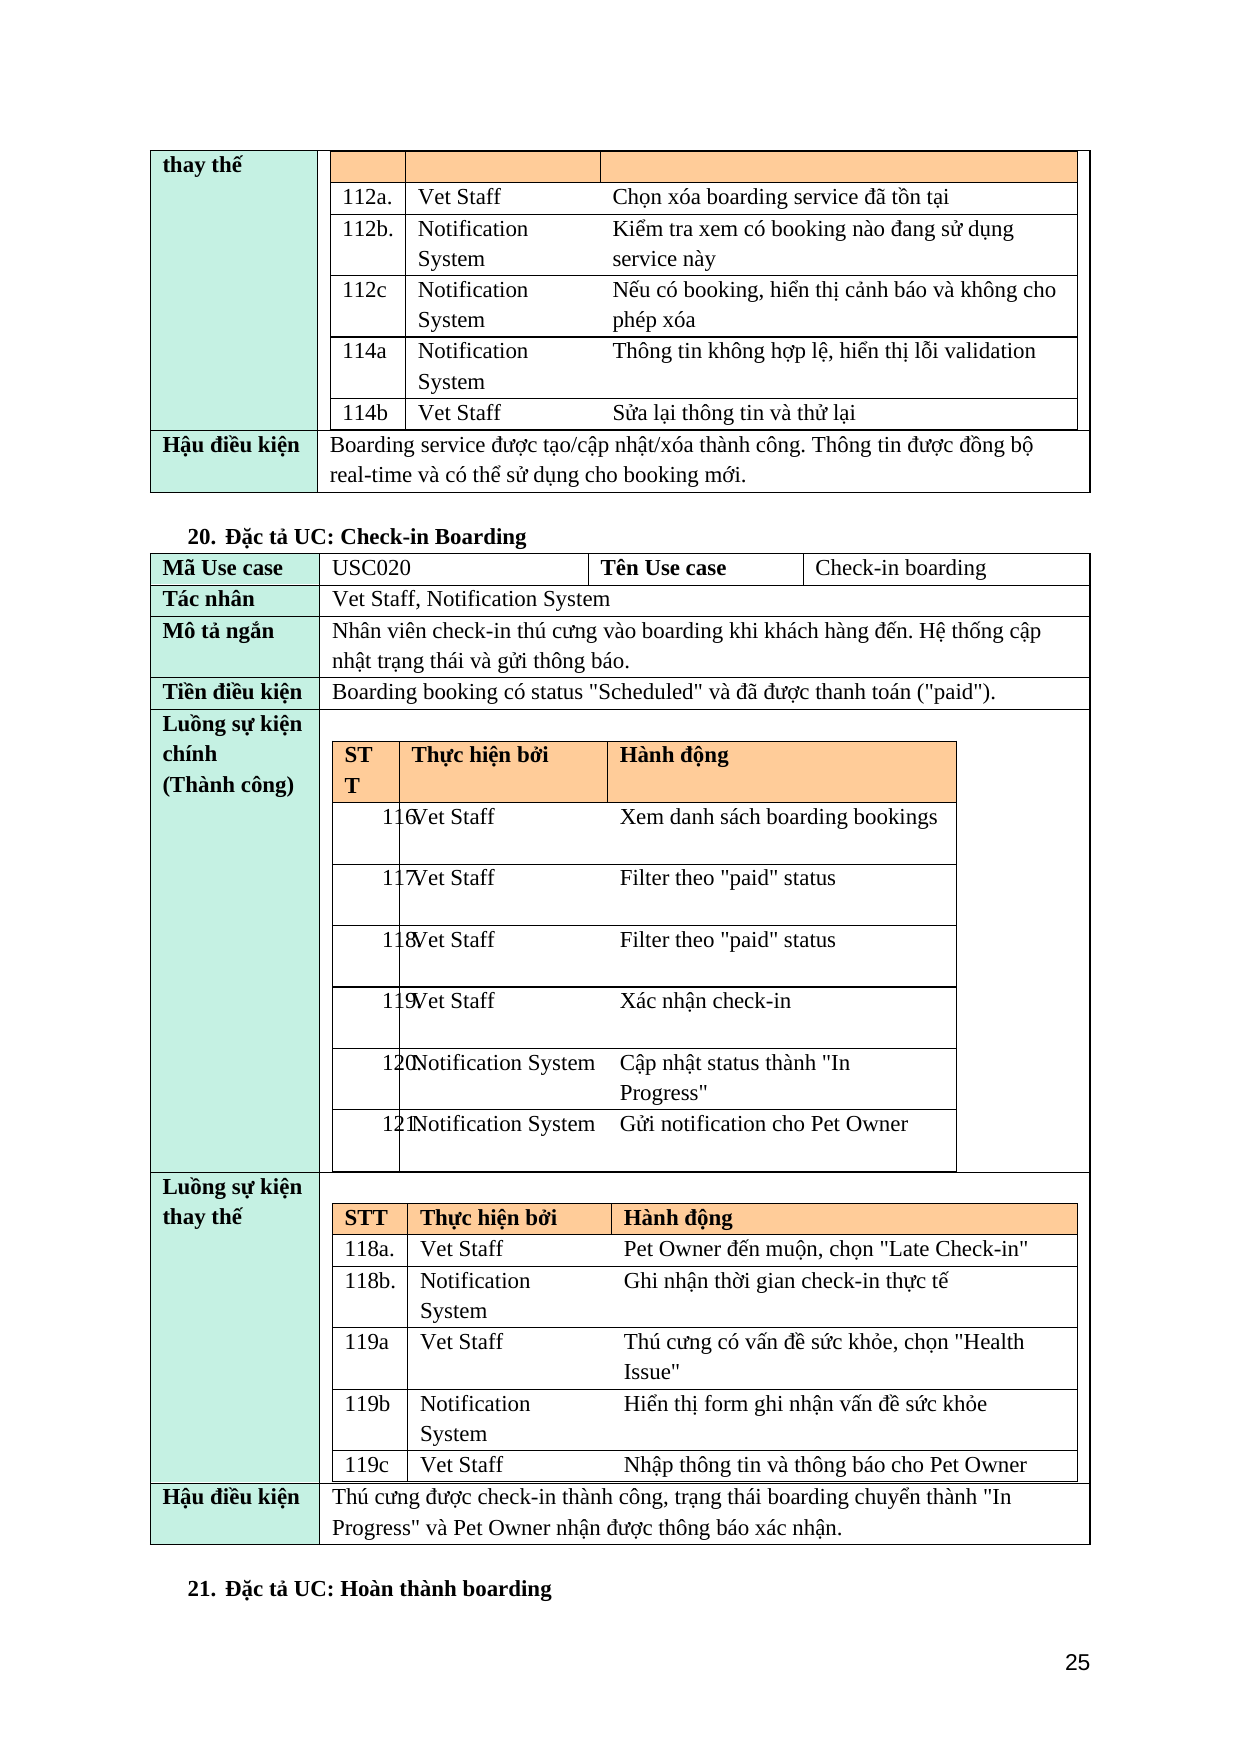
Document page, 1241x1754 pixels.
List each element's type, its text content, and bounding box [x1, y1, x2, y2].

table_header Tên Use case [589, 554, 803, 584]
table_cell Tiền điều kiện [151, 678, 319, 709]
table_cell [331, 399, 405, 429]
table_cell Tác nhân [151, 586, 319, 616]
table_cell Nhân viên check-in thú cưng vào boarding khi khách hàng đến. Hệ thống cập nhật trạng thái và gửi thông báo. [320, 617, 1089, 677]
table_cell Thú cưng được check-in thành công, trạng thái boarding chuyển thành "In Progress" và Pet Owner nhận được thông báo xác nhận. [320, 1484, 1089, 1544]
table_cell Hậu điều kiện [151, 1484, 319, 1544]
table_cell [320, 710, 1089, 1172]
table_cell [406, 338, 1077, 398]
table_cell Vet Staff, Notification System [320, 586, 1089, 616]
table_cell [406, 399, 1077, 429]
table_cell Boarding service được tạo/cập nhật/xóa thành công. Thông tin được đồng bộ real-time và có thể sử dụng cho booking mới. [318, 431, 1089, 492]
table_cell [406, 215, 1077, 275]
table_cell [406, 183, 1077, 214]
list Đặc tả UC: Check-in Boarding [187, 523, 1090, 549]
table_cell [1078, 151, 1089, 430]
table_cell [331, 183, 405, 214]
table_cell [151, 151, 317, 430]
table_cell Luồng sự kiện chính (Thành công) [151, 710, 319, 1172]
list Đặc tả UC: Hoàn thành boarding [187, 1575, 1090, 1601]
table_cell [320, 1173, 1089, 1482]
table_header Mã Use case [151, 554, 319, 584]
table_cell Hậu điều kiện [151, 431, 317, 492]
table_header USC020 [320, 554, 588, 584]
table_cell Luồng sự kiện thay thế [151, 1173, 319, 1482]
table_cell Mô tả ngắn [151, 617, 319, 677]
table_header Check-in boarding [804, 554, 1089, 584]
table_cell [406, 276, 1077, 336]
table_cell [331, 276, 405, 336]
table_cell [331, 215, 405, 275]
table_cell [331, 338, 405, 398]
table_cell [318, 151, 330, 430]
table_cell Boarding booking có status "Scheduled" và đã được thanh toán ("paid"). [320, 678, 1089, 709]
